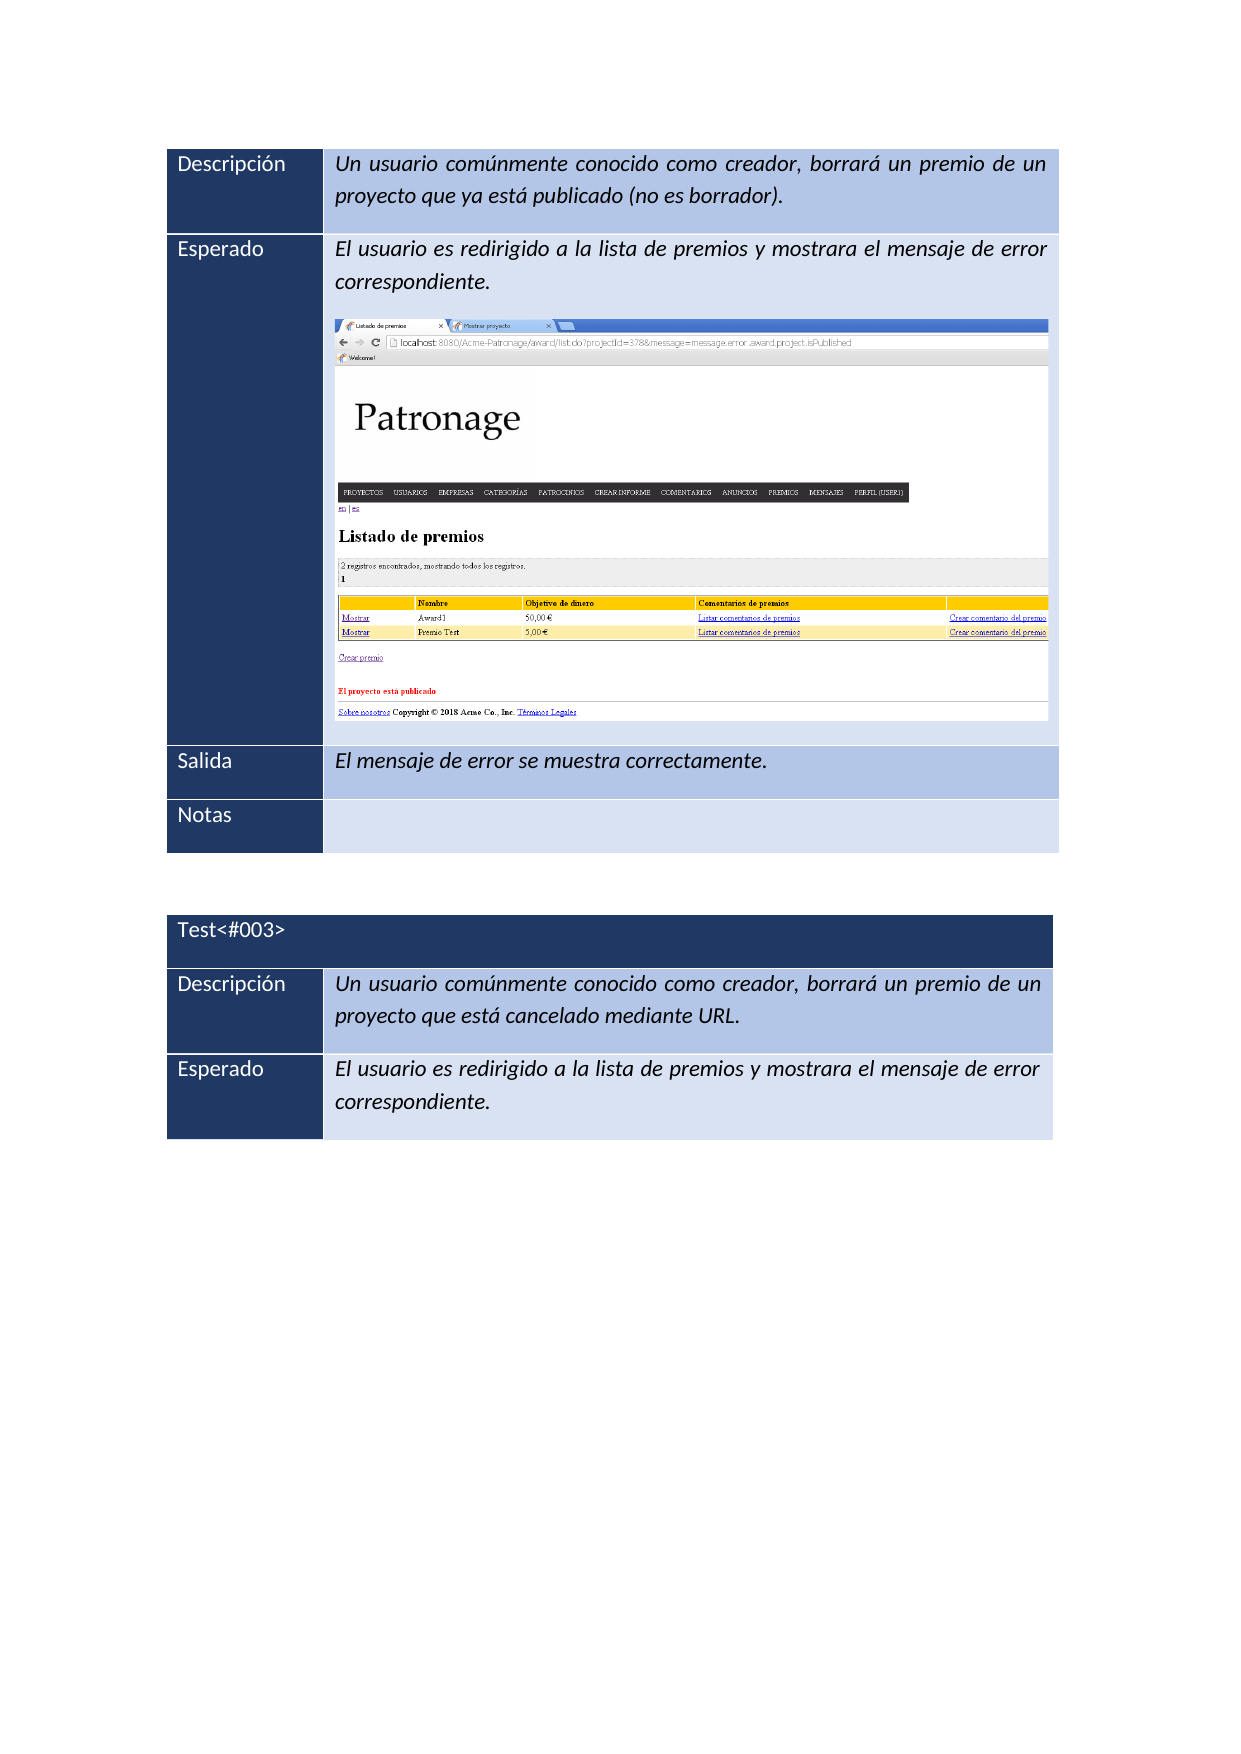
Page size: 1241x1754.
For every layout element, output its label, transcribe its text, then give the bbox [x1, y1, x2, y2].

table_cell El usuario es redirigido a la lista de premios y mostrara el mensaje de error correspondiente. [324, 1055, 1053, 1139]
table_cell Descripción [167, 149, 323, 233]
table_cell El usuario es redirigido a la lista de premios y mostrara el mensaje de error correspondiente. [324, 235, 1059, 745]
table_header Test<#003> [167, 915, 1053, 968]
table_cell Un usuario comúnmente conocido como creador, borrará un premio de un proyecto que ya está publicado (no es borrador). [324, 149, 1059, 233]
table_cell Notas [167, 800, 323, 853]
table_cell Esperado [167, 1055, 323, 1139]
table_cell El mensaje de error se muestra correctamente. [324, 746, 1059, 799]
table_cell Un usuario comúnmente conocido como creador, borrará un premio de un proyecto que está cancelado mediante URL. [324, 969, 1053, 1053]
table_cell Salida [167, 746, 323, 799]
picture [334, 319, 1049, 721]
table_cell Descripción [167, 969, 323, 1053]
table_cell [324, 800, 1059, 853]
table_cell Esperado [167, 235, 323, 745]
